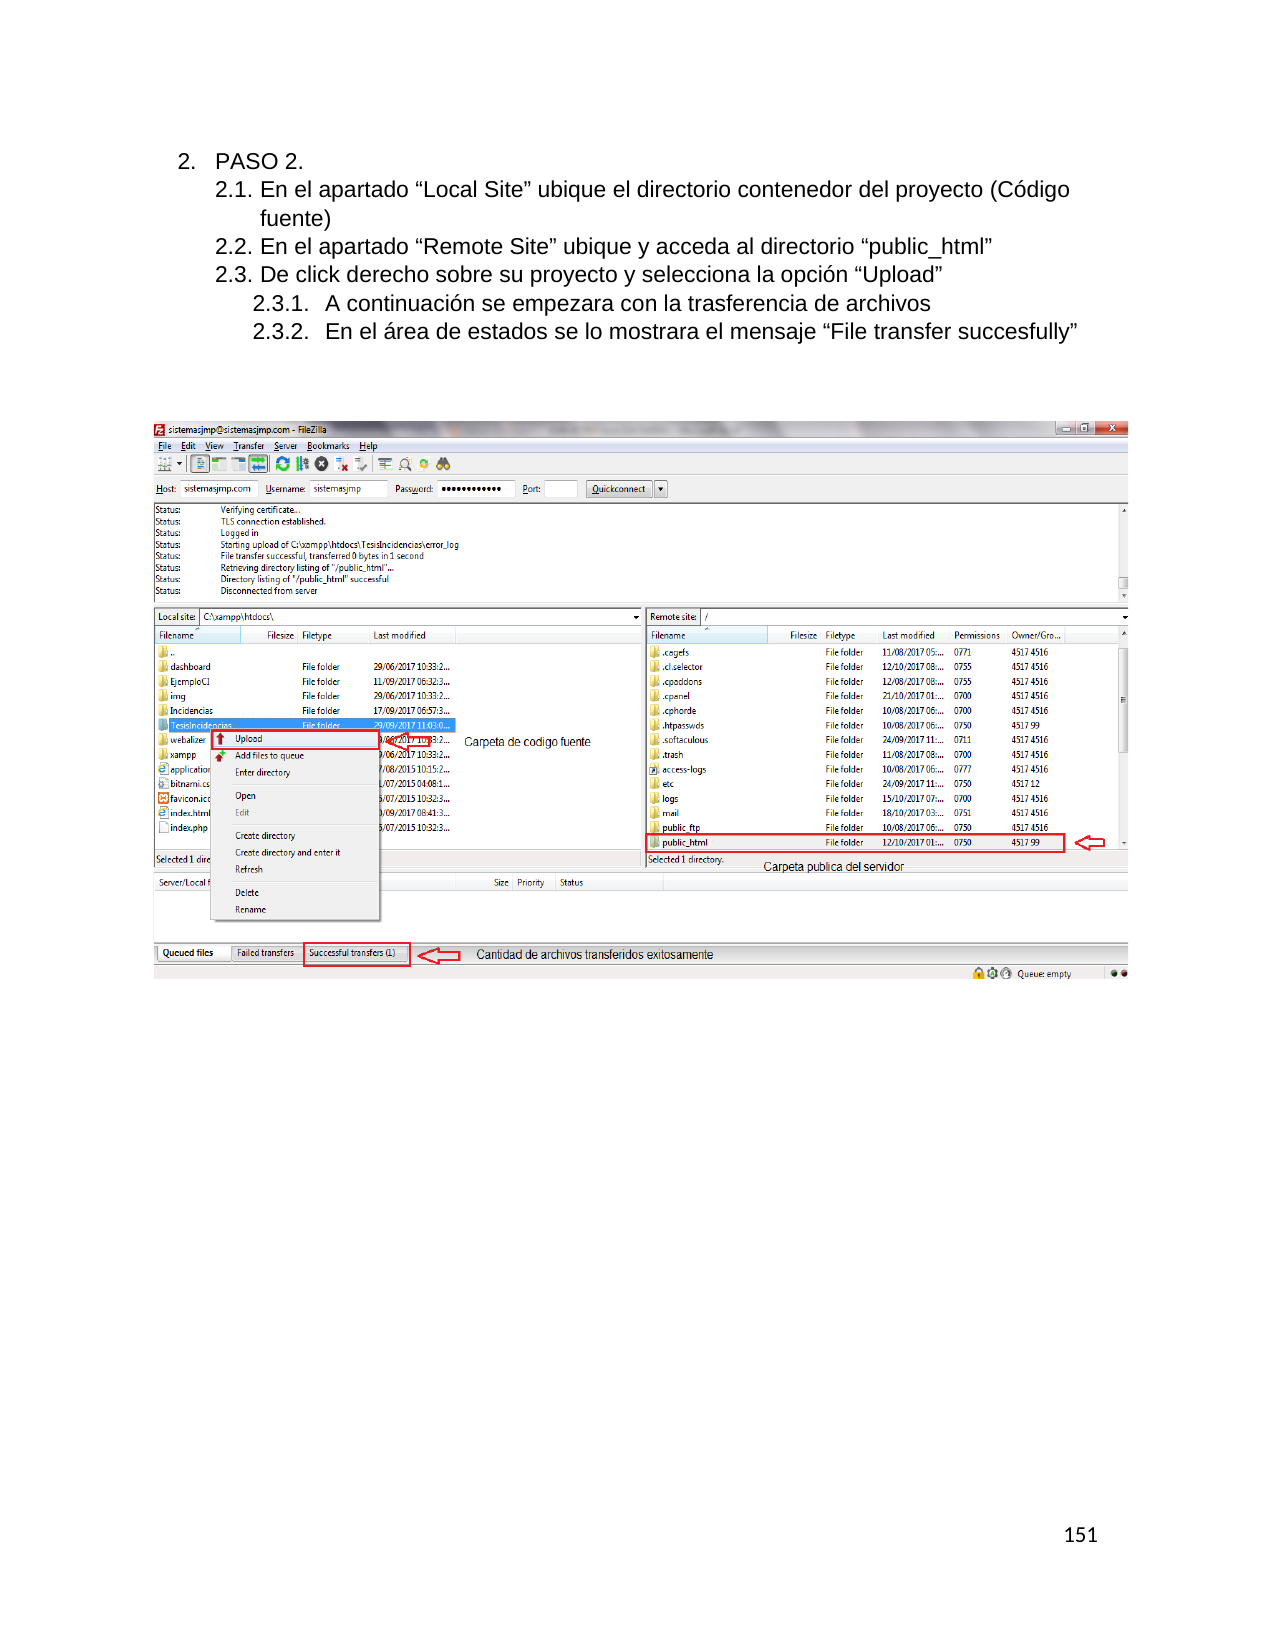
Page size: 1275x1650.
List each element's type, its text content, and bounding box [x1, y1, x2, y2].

list De click derecho sobre su proyecto y selecciona la opción “Upload” [215, 261, 1098, 288]
list En el apartado “Local Site” ubique el directorio contenedor del proyecto (Código fuente) [215, 176, 1098, 231]
list A continuación se empezara con la trasferencia de archivos [252, 290, 1098, 316]
list En el apartado “Remote Site” ubique y acceda al directorio “public_html” [215, 233, 1098, 259]
picture [153, 421, 1127, 978]
list En el área de estados se lo mostrara el mensaje “File transfer succesfully” [252, 318, 1098, 345]
list PASO 2. [177, 148, 1098, 174]
